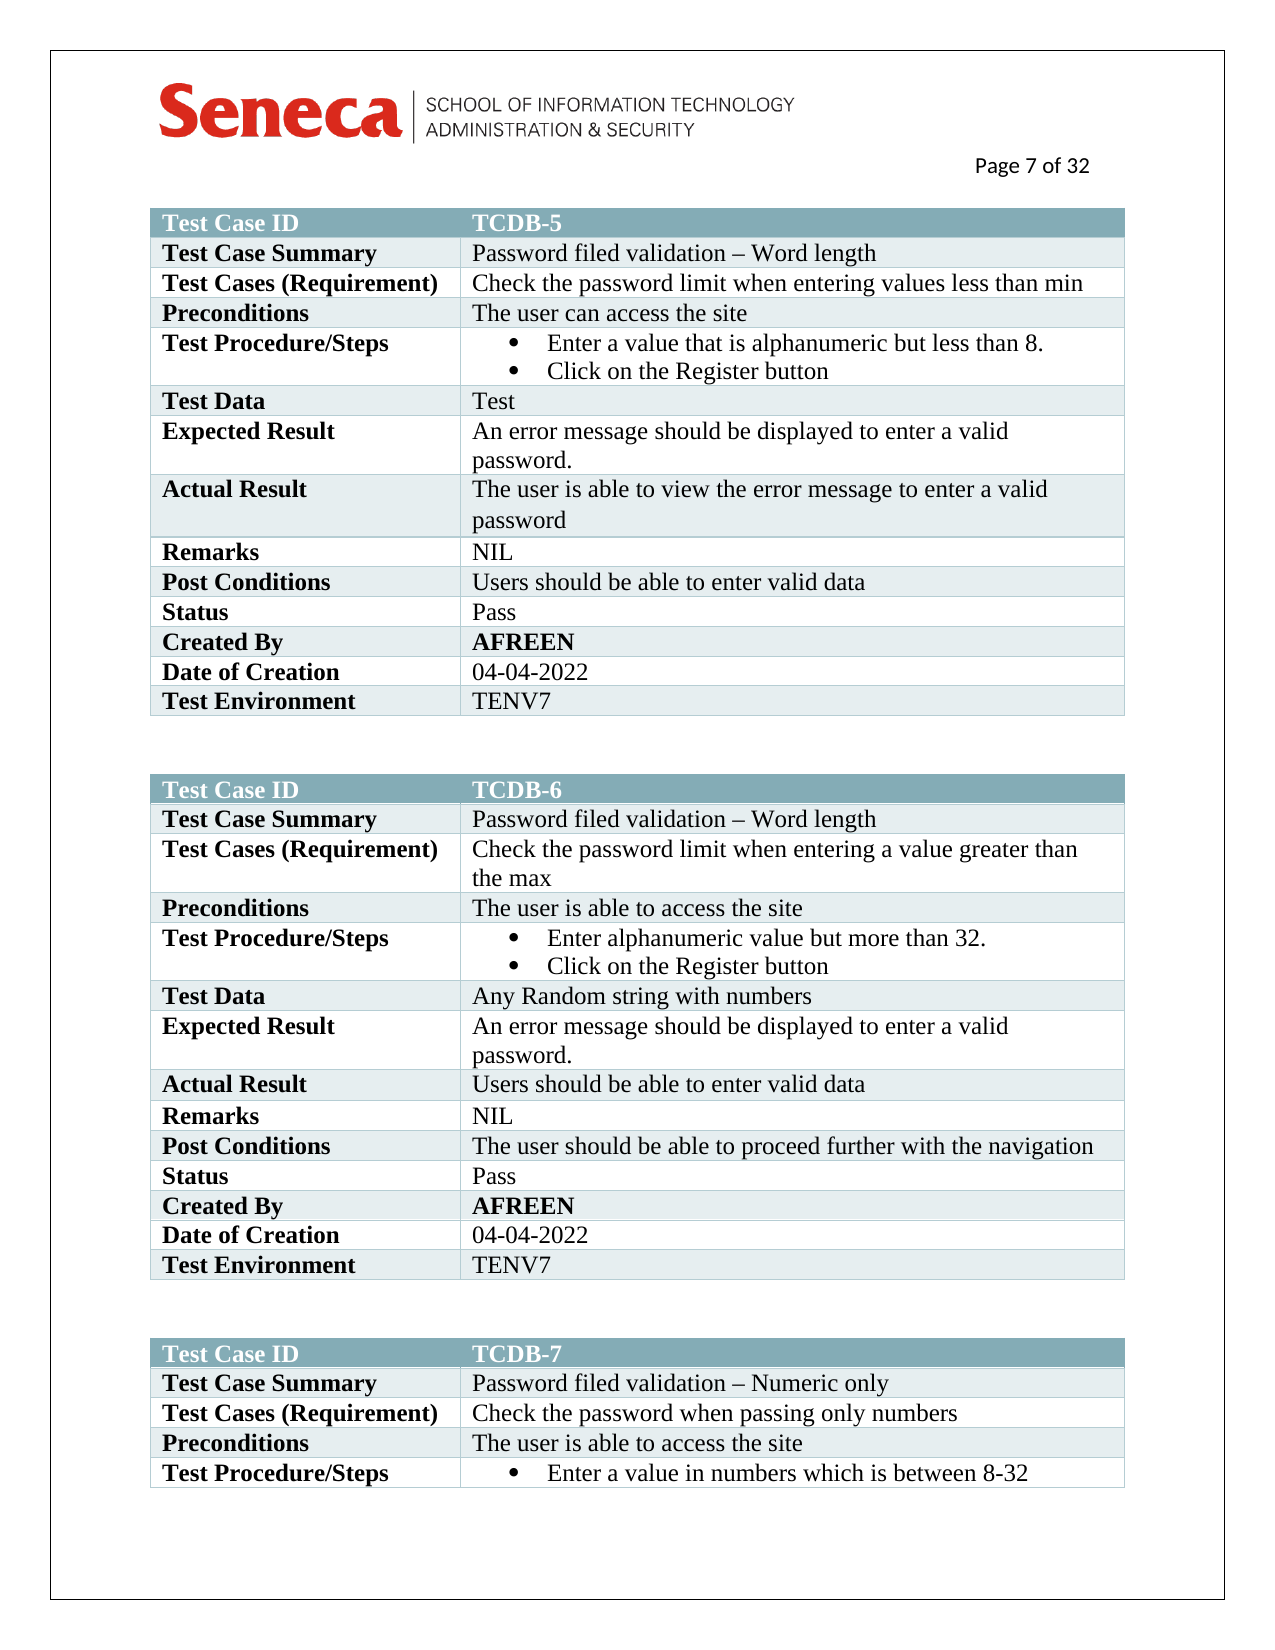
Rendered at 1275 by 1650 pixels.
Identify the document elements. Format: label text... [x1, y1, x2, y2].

table_cell Test Environment [151, 686, 460, 715]
table_cell Test Cases (Requirement) [151, 1398, 460, 1427]
table_cell Actual Result [151, 1070, 460, 1100]
table_cell Any Random string with numbers [461, 981, 1124, 1010]
table_header TCDB-5 [461, 209, 1124, 237]
table_cell Status [151, 597, 460, 626]
table_cell Test Case Summary [151, 238, 460, 267]
table_cell Test Data [151, 981, 460, 1010]
table_cell Test Case Summary [151, 1369, 460, 1397]
picture [150, 73, 863, 152]
table_cell Test Data [151, 386, 460, 415]
table_cell Created By [151, 627, 460, 656]
table_cell An error message should be displayed to enter a valid password. [461, 1011, 1124, 1068]
table_cell Users should be able to enter valid data [461, 567, 1124, 596]
table_cell Test Procedure/Steps [151, 923, 460, 980]
table_cell Date of Creation [151, 1221, 460, 1249]
table_header Test Case ID [151, 775, 460, 803]
table_cell Check the password limit when entering values less than min [461, 268, 1124, 297]
table_cell Preconditions [151, 298, 460, 327]
table_cell AFREEN [461, 627, 1124, 656]
table_cell Post Conditions [151, 1131, 460, 1160]
table_cell TENV7 [461, 686, 1124, 715]
table_cell Enter a value in numbers which is between 8-32 Click on the Register button [461, 1458, 1124, 1487]
table_cell Expected Result [151, 1011, 460, 1068]
table_cell NIL [461, 538, 1124, 566]
table_cell Test Procedure/Steps [151, 328, 460, 385]
table_cell Remarks [151, 538, 460, 566]
table_cell Check the password when passing only numbers [461, 1398, 1124, 1427]
table_cell Pass [461, 597, 1124, 626]
table_cell NIL [461, 1101, 1124, 1130]
table_header TCDB-7 [461, 1339, 1124, 1367]
table_cell TENV7 [461, 1250, 1124, 1279]
table_cell Date of Creation [151, 657, 460, 685]
table_cell Password filed validation – Word length [461, 238, 1124, 267]
table_cell Test Cases (Requirement) [151, 268, 460, 297]
table_header TCDB-6 [461, 775, 1124, 803]
table_cell Preconditions [151, 1428, 460, 1457]
table_cell Test Procedure/Steps [151, 1458, 460, 1487]
table_cell The user should be able to proceed further with the navigation [461, 1131, 1124, 1160]
table_cell The user is able to access the site [461, 1428, 1124, 1457]
table_cell The user is able to view the error message to enter a valid password [461, 475, 1124, 536]
table_cell Status [151, 1161, 460, 1190]
table_header Test Case ID [151, 1339, 460, 1367]
table_cell Post Conditions [151, 567, 460, 596]
table_cell Test Environment [151, 1250, 460, 1279]
table_cell Test Cases (Requirement) [151, 834, 460, 892]
table_cell AFREEN [461, 1191, 1124, 1219]
table_cell Actual Result [151, 475, 460, 536]
table_cell Test Case Summary [151, 805, 460, 833]
table_cell Password filed validation – Numeric only [461, 1369, 1124, 1397]
table_cell Enter a value that is alphanumeric but less than 8. Click on the Register button [461, 328, 1124, 385]
table_cell Remarks [151, 1101, 460, 1130]
table_cell 04-04-2022 [461, 1221, 1124, 1249]
table_cell Password filed validation – Word length [461, 805, 1124, 833]
table_cell Pass [461, 1161, 1124, 1190]
table_cell An error message should be displayed to enter a valid password. [461, 416, 1124, 473]
table_cell Expected Result [151, 416, 460, 473]
table_cell Preconditions [151, 893, 460, 922]
table_header Test Case ID [151, 209, 460, 237]
table_cell 04-04-2022 [461, 657, 1124, 685]
table_cell The user is able to access the site [461, 893, 1124, 922]
table_cell Users should be able to enter valid data [461, 1070, 1124, 1100]
table_cell The user can access the site [461, 298, 1124, 327]
table_cell Test [461, 386, 1124, 415]
table_cell Created By [151, 1191, 460, 1219]
table_cell Check the password limit when entering a value greater than the max [461, 834, 1124, 892]
table_cell Enter alphanumeric value but more than 32. Click on the Register button [461, 923, 1124, 980]
